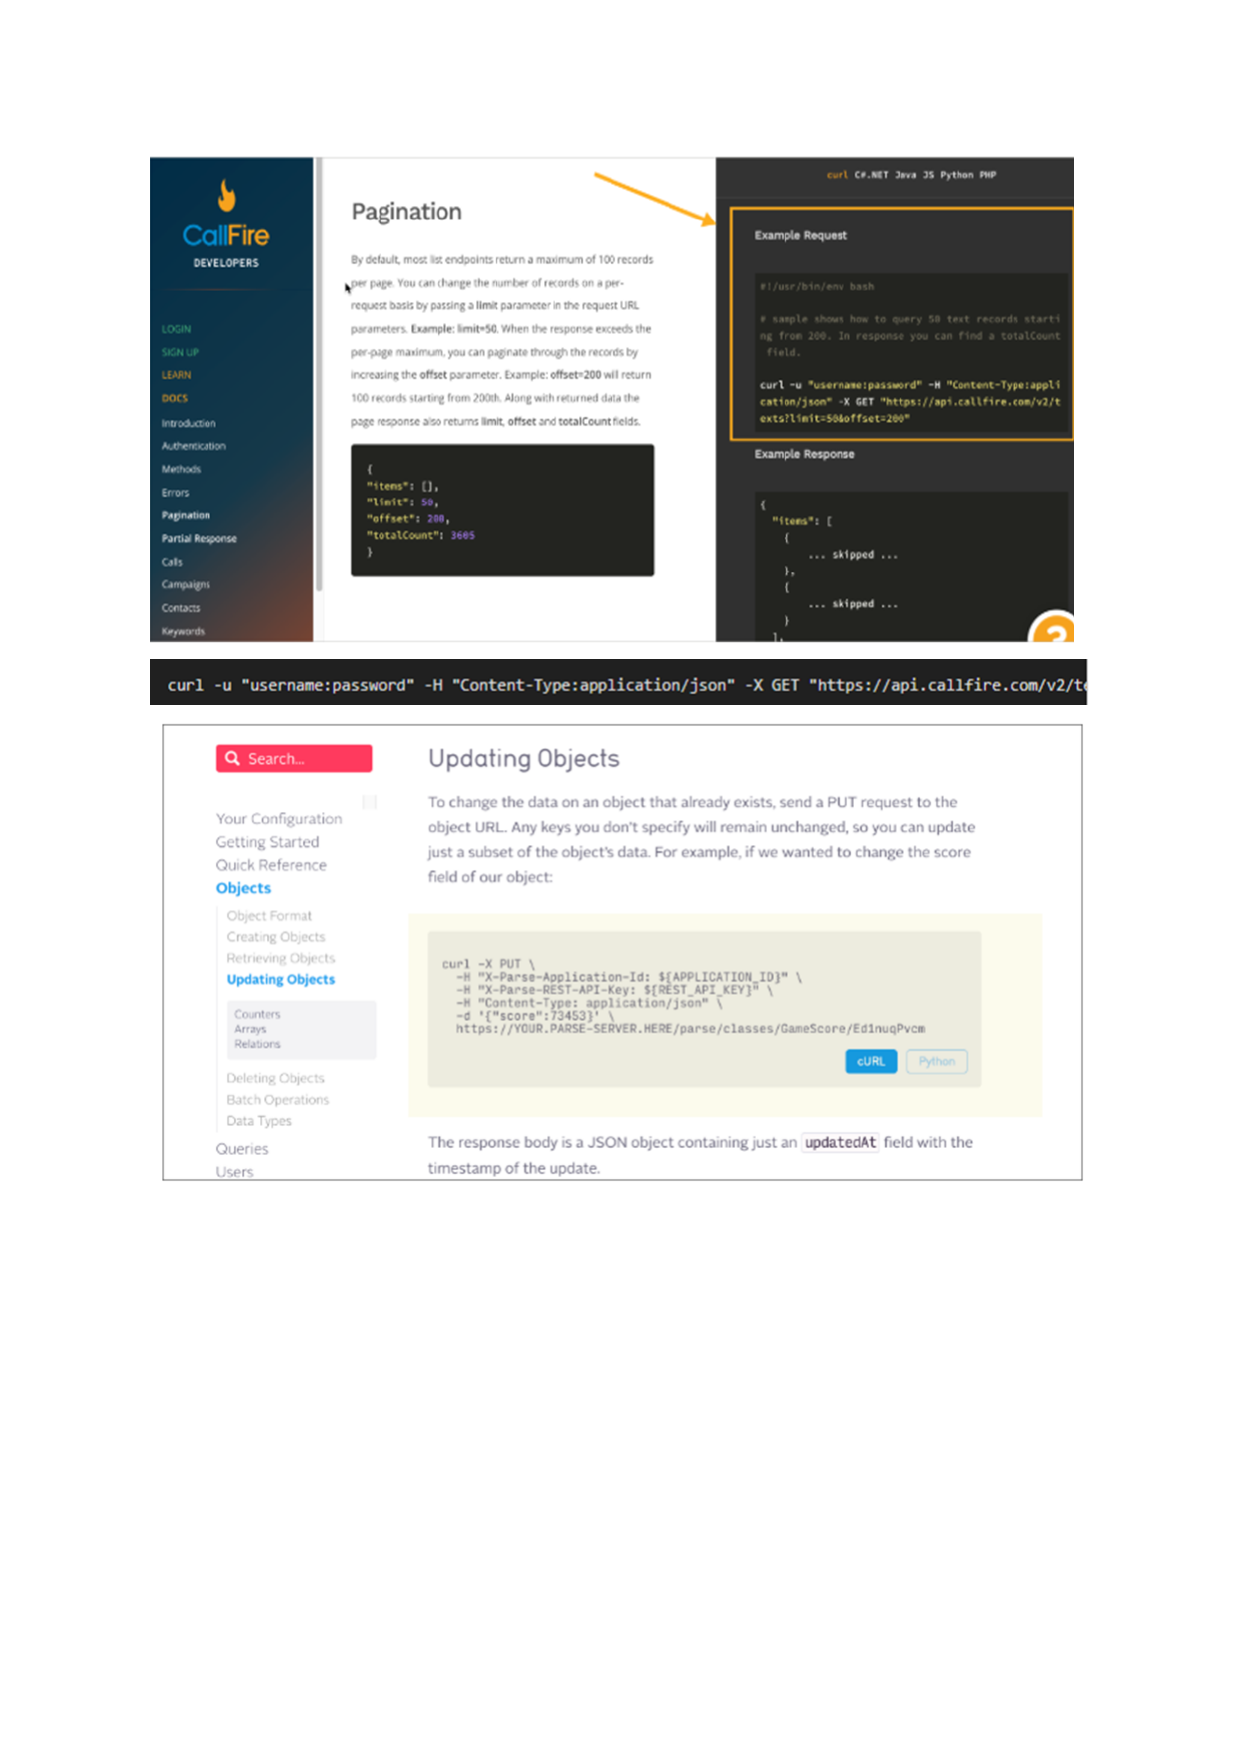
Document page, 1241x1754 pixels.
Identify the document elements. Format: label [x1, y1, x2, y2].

picture [150, 659, 1091, 705]
picture [150, 720, 1091, 1189]
picture [150, 150, 1074, 643]
